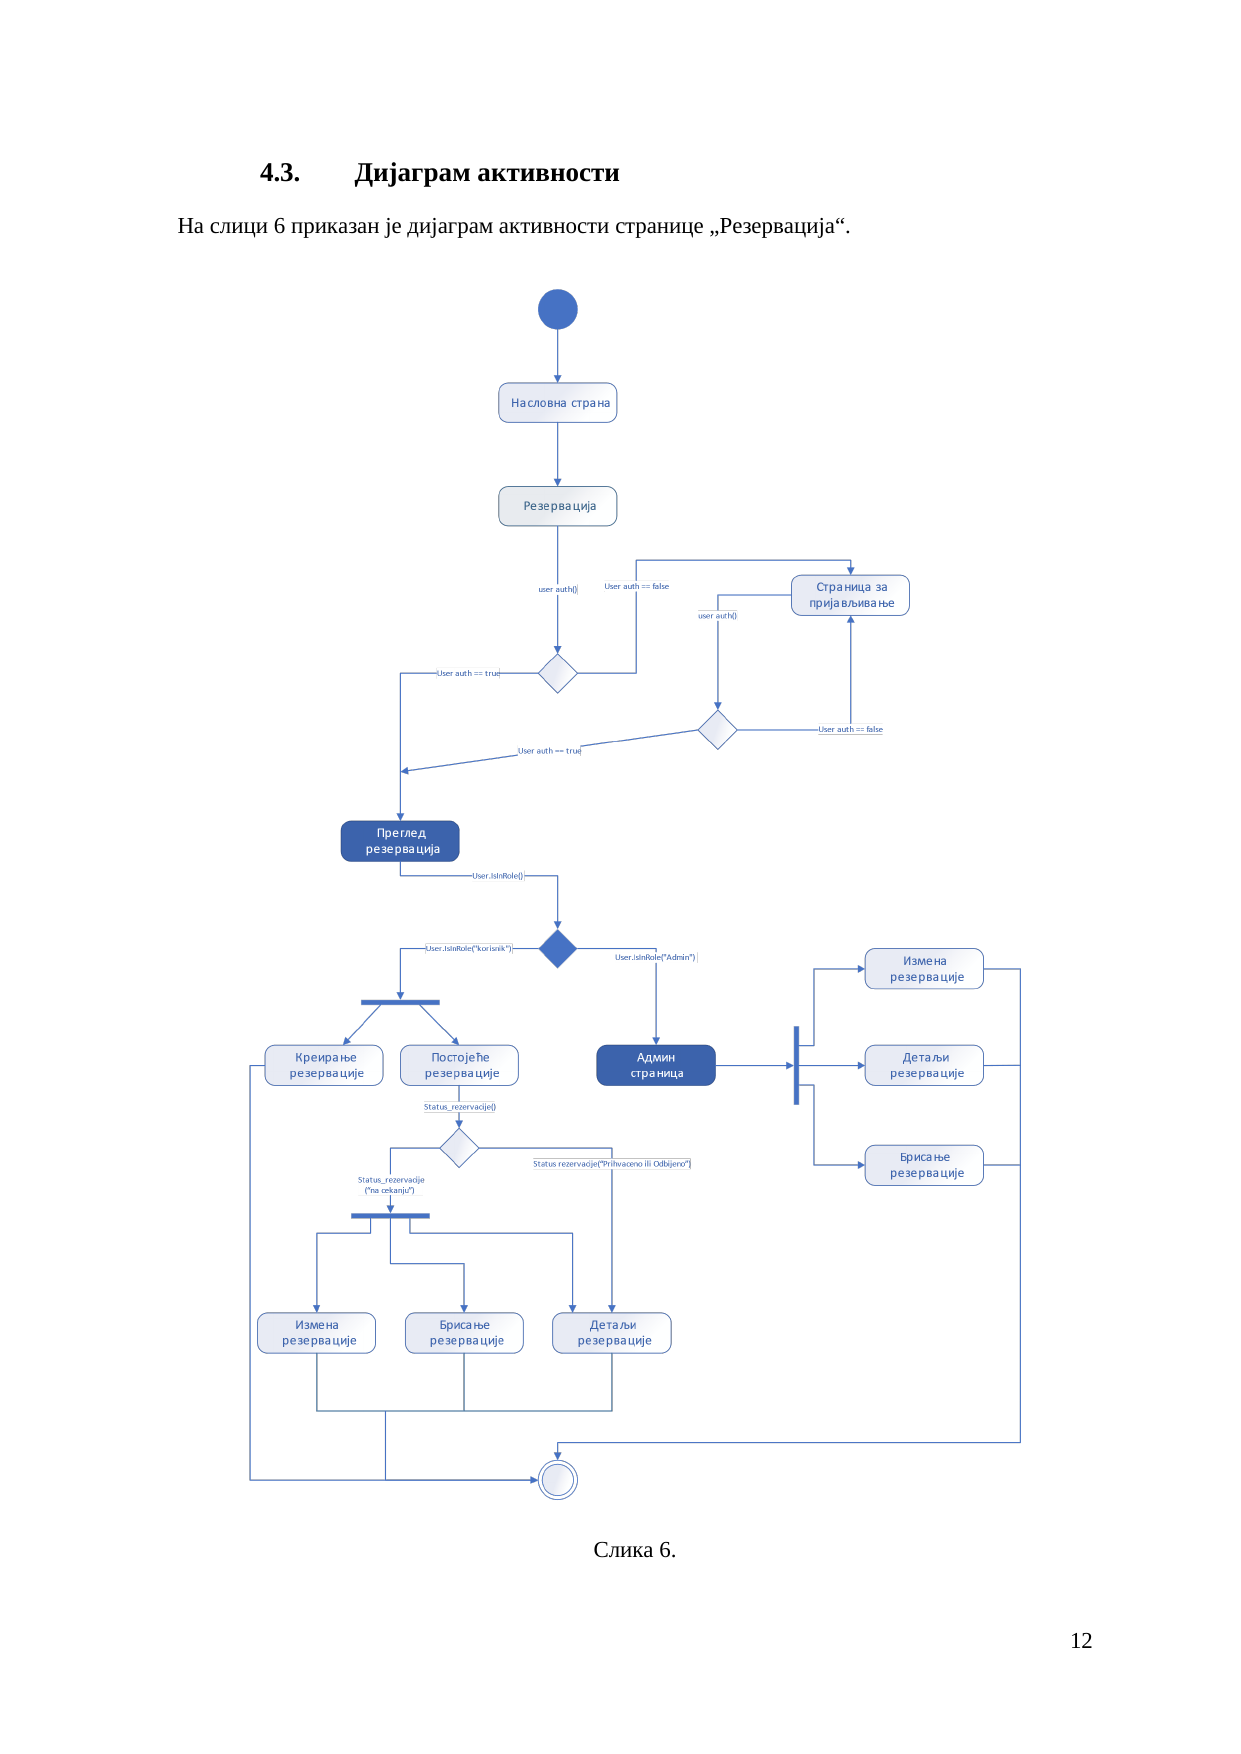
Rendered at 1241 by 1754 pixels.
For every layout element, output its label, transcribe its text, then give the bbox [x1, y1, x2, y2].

text Слика 6. [118, 1536, 1092, 1563]
text На слици 6 приказан је дијаграм активности странице „Резервација“. [118, 212, 1092, 238]
picture [228, 289, 1042, 1524]
subtitle Дијаграм активности [201, 156, 1092, 187]
